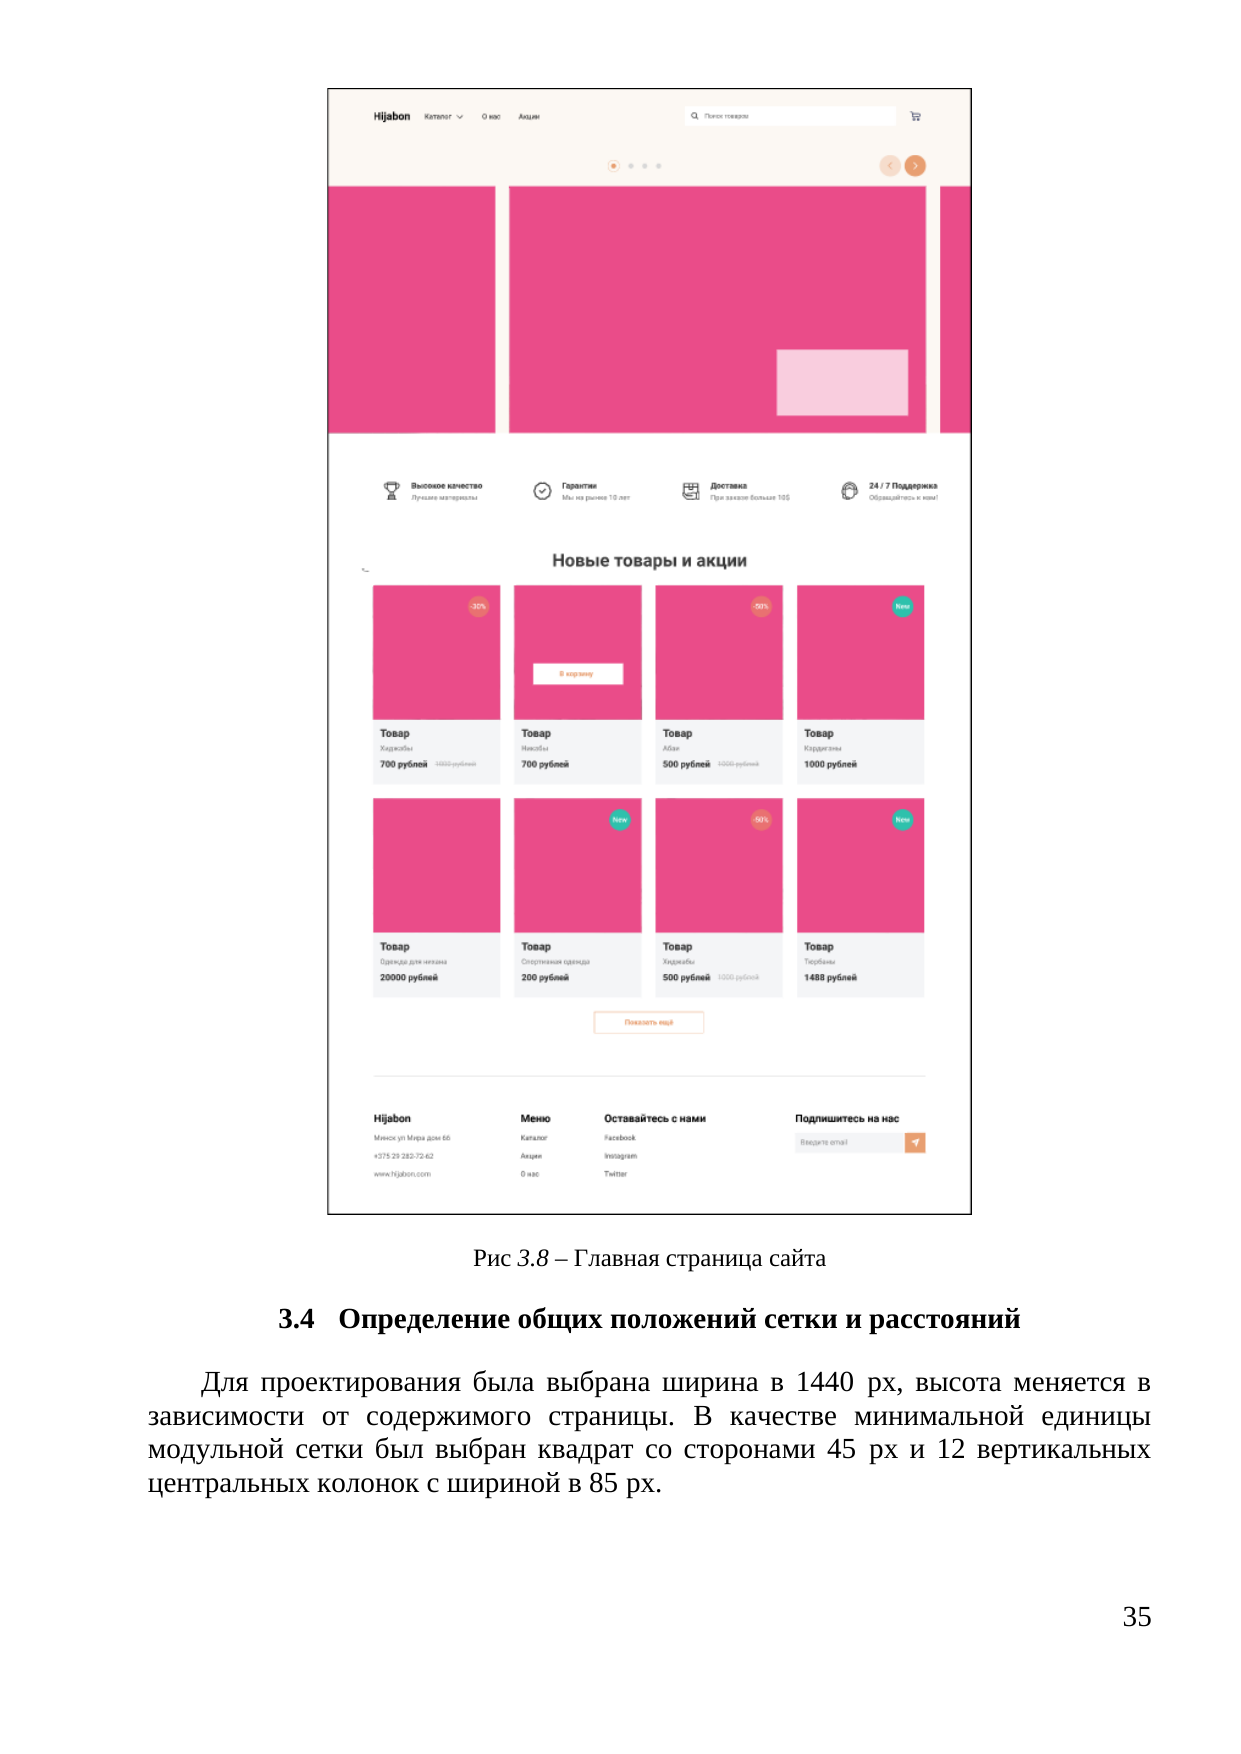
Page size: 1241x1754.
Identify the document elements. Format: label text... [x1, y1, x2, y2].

text Для проектирования была выбрана ширина в 1440 px, высота меняется в зависимости от содержимого страницы. В качестве минимальной единицы модульной сетки был выбран квадрат со сторонами 45 px и 12 вертикальных центральных колонок с шириной в 85 px. [148, 1364, 1152, 1498]
picture [327, 88, 972, 1215]
subtitle Определение общих положений сетки и расстояний [148, 1301, 1152, 1335]
text Рис 3.8 – Главная страница сайта [148, 1243, 1152, 1272]
